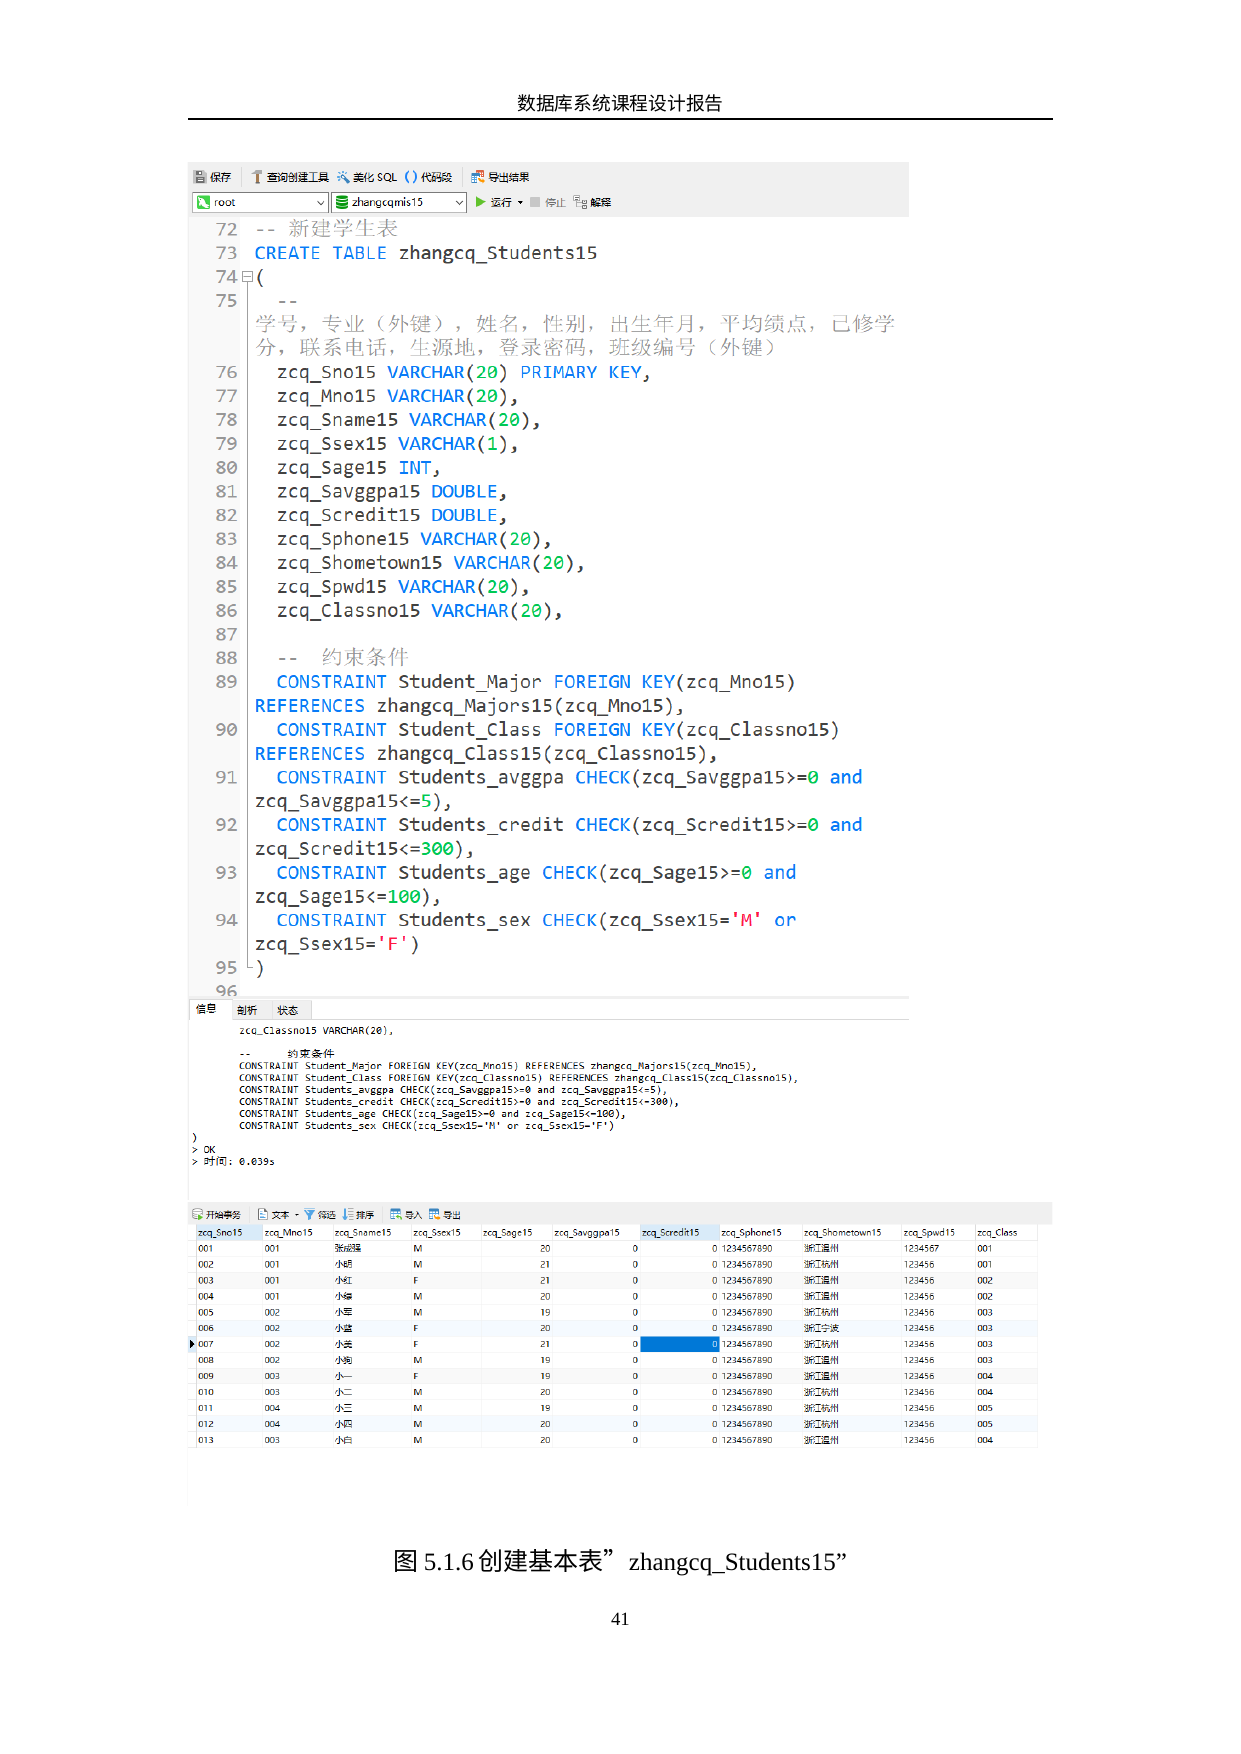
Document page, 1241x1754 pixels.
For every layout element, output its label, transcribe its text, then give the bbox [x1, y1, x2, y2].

picture [187, 162, 909, 1200]
text 图5.1.6创建基本表”zhangcq_Students15” [187, 1527, 1053, 1592]
picture [187, 1202, 1053, 1506]
